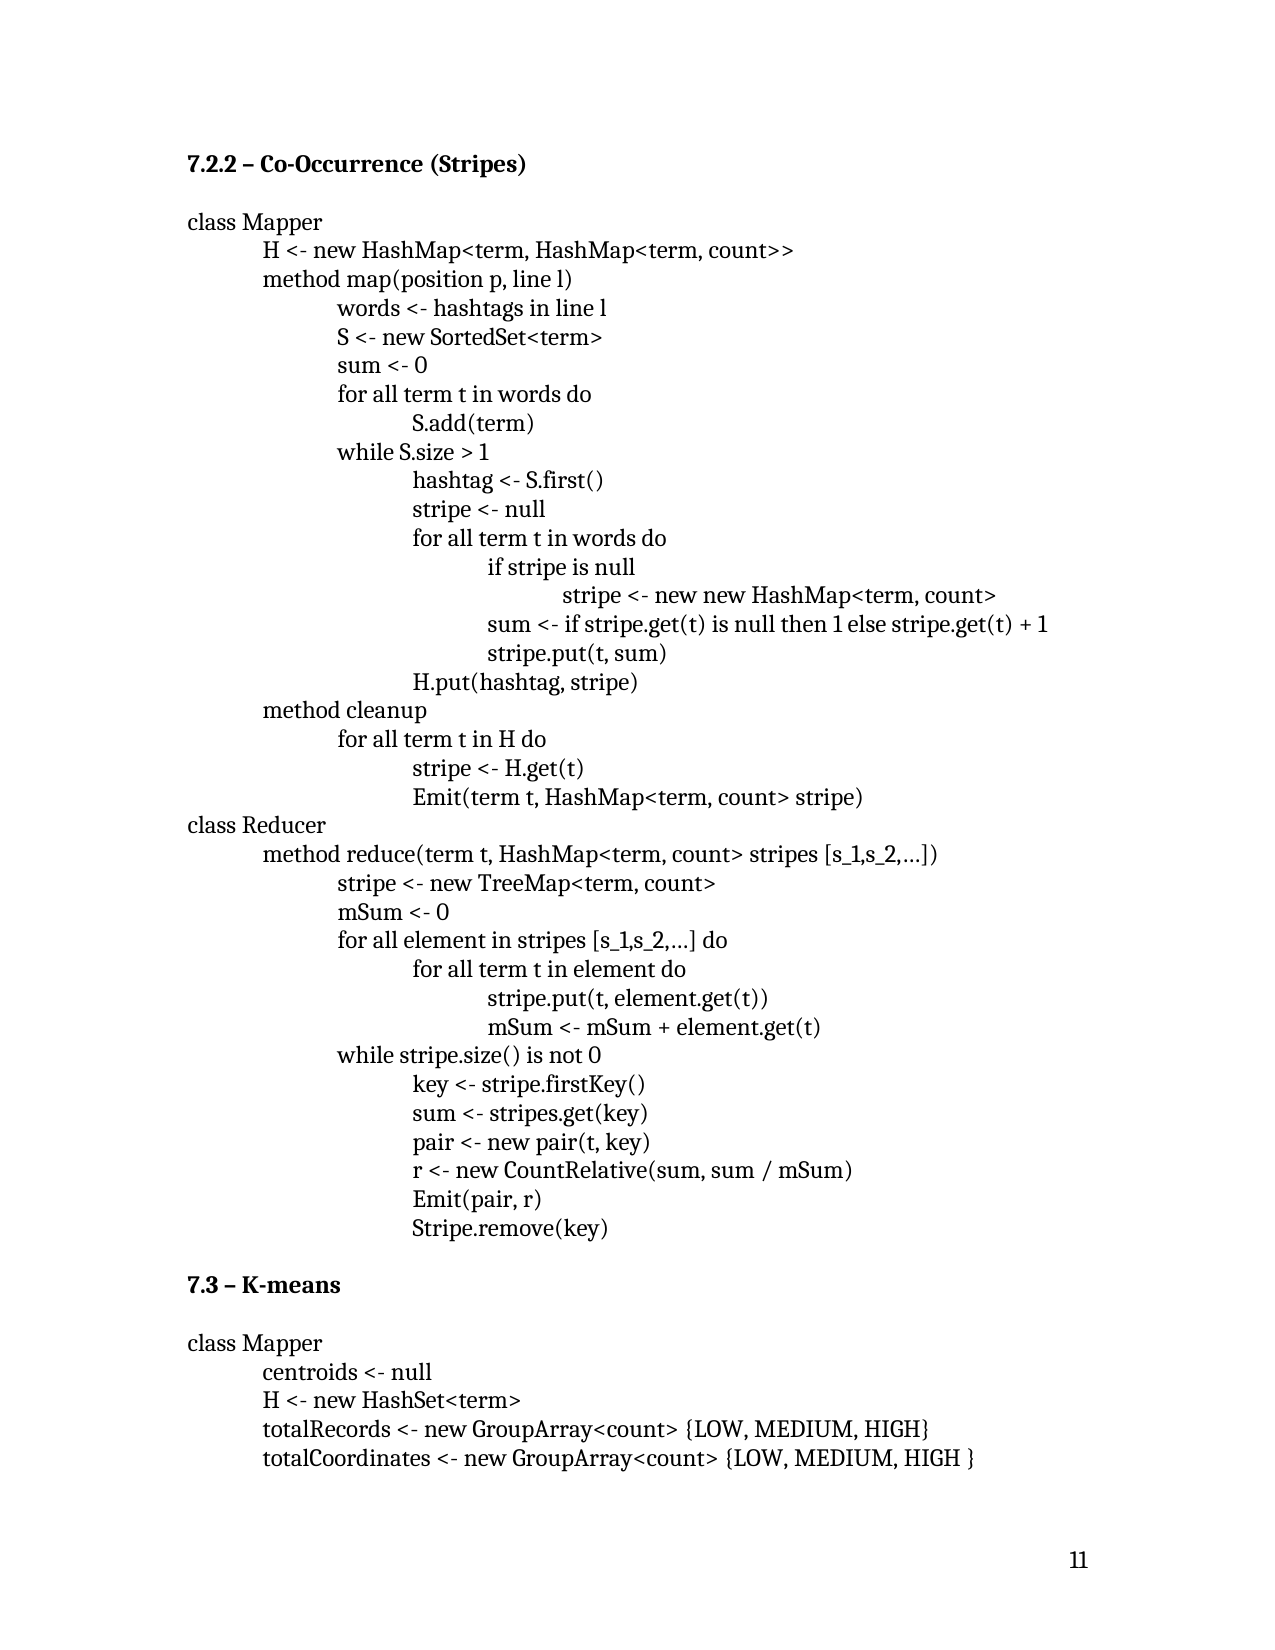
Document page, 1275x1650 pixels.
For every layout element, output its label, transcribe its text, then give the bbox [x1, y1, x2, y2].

text method reduce(term t, HashMap<term, count> stripes [s_1,s_2,…]) [187, 840, 1087, 869]
text Emit(pair, r) [187, 1185, 1087, 1214]
text method map(position p, line l) [187, 265, 1087, 294]
text words <- hashtags in line l [187, 294, 1087, 322]
text hashtag <- S.first() [187, 466, 1087, 495]
text for all term t in element do [187, 955, 1087, 984]
text sum <- if stripe.get(t) is null then 1 else stripe.get(t) + 1 [187, 610, 1087, 639]
text for all term t in words do [187, 380, 1087, 409]
text pair <- new pair(t, key) [187, 1127, 1087, 1156]
text Emit(term t, HashMap<term, count> stripe) [187, 782, 1087, 811]
text mSum <- mSum + element.get(t) [187, 1012, 1087, 1041]
text 7.2.2 – Co-Occurrence (Stripes) [187, 150, 1087, 179]
text method cleanup [187, 696, 1087, 725]
text sum <- stripes.get(key) [187, 1099, 1087, 1127]
text if stripe is null [187, 552, 1087, 581]
text H <- new HashMap<term, HashMap<term, count>> [187, 236, 1087, 265]
text class Mapper [187, 1329, 1087, 1357]
text key <- stripe.firstKey() [187, 1070, 1087, 1099]
text S.add(term) [187, 409, 1087, 437]
text class Mapper [187, 207, 1087, 236]
text S <- new SortedSet<term> [187, 322, 1087, 351]
text for all term t in H do [187, 725, 1087, 754]
text for all element in stripes [s_1,s_2,…] do [187, 926, 1087, 955]
text stripe.put(t, element.get(t)) [187, 984, 1087, 1012]
text Stripe.remove(key) [187, 1214, 1087, 1242]
text sum <- 0 [187, 351, 1087, 380]
text r <- new CountRelative(sum, sum / mSum) [187, 1156, 1087, 1185]
text stripe <- H.get(t) [187, 754, 1087, 782]
text H <- new HashSet<term> [187, 1386, 1087, 1415]
text H.put(hashtag, stripe) [187, 667, 1087, 696]
text stripe <- null [187, 495, 1087, 524]
text class Reducer [187, 811, 1087, 840]
text stripe <- new TreeMap<term, count> [187, 869, 1087, 897]
text totalRecords <- new GroupArray<count> {LOW, MEDIUM, HIGH} [187, 1415, 1087, 1444]
text for all term t in words do [187, 524, 1087, 552]
text while stripe.size() is not 0 [187, 1041, 1087, 1070]
text stripe.put(t, sum) [187, 639, 1087, 667]
text centroids <- null [187, 1357, 1087, 1386]
text stripe <- new new HashMap<term, count> [187, 581, 1087, 610]
text while S.size > 1 [187, 437, 1087, 466]
text totalCoordinates <- new GroupArray<count> {LOW, MEDIUM, HIGH } [187, 1444, 1087, 1472]
text mSum <- 0 [262, 897, 1087, 926]
text 7.3 – K-means [187, 1271, 1087, 1300]
